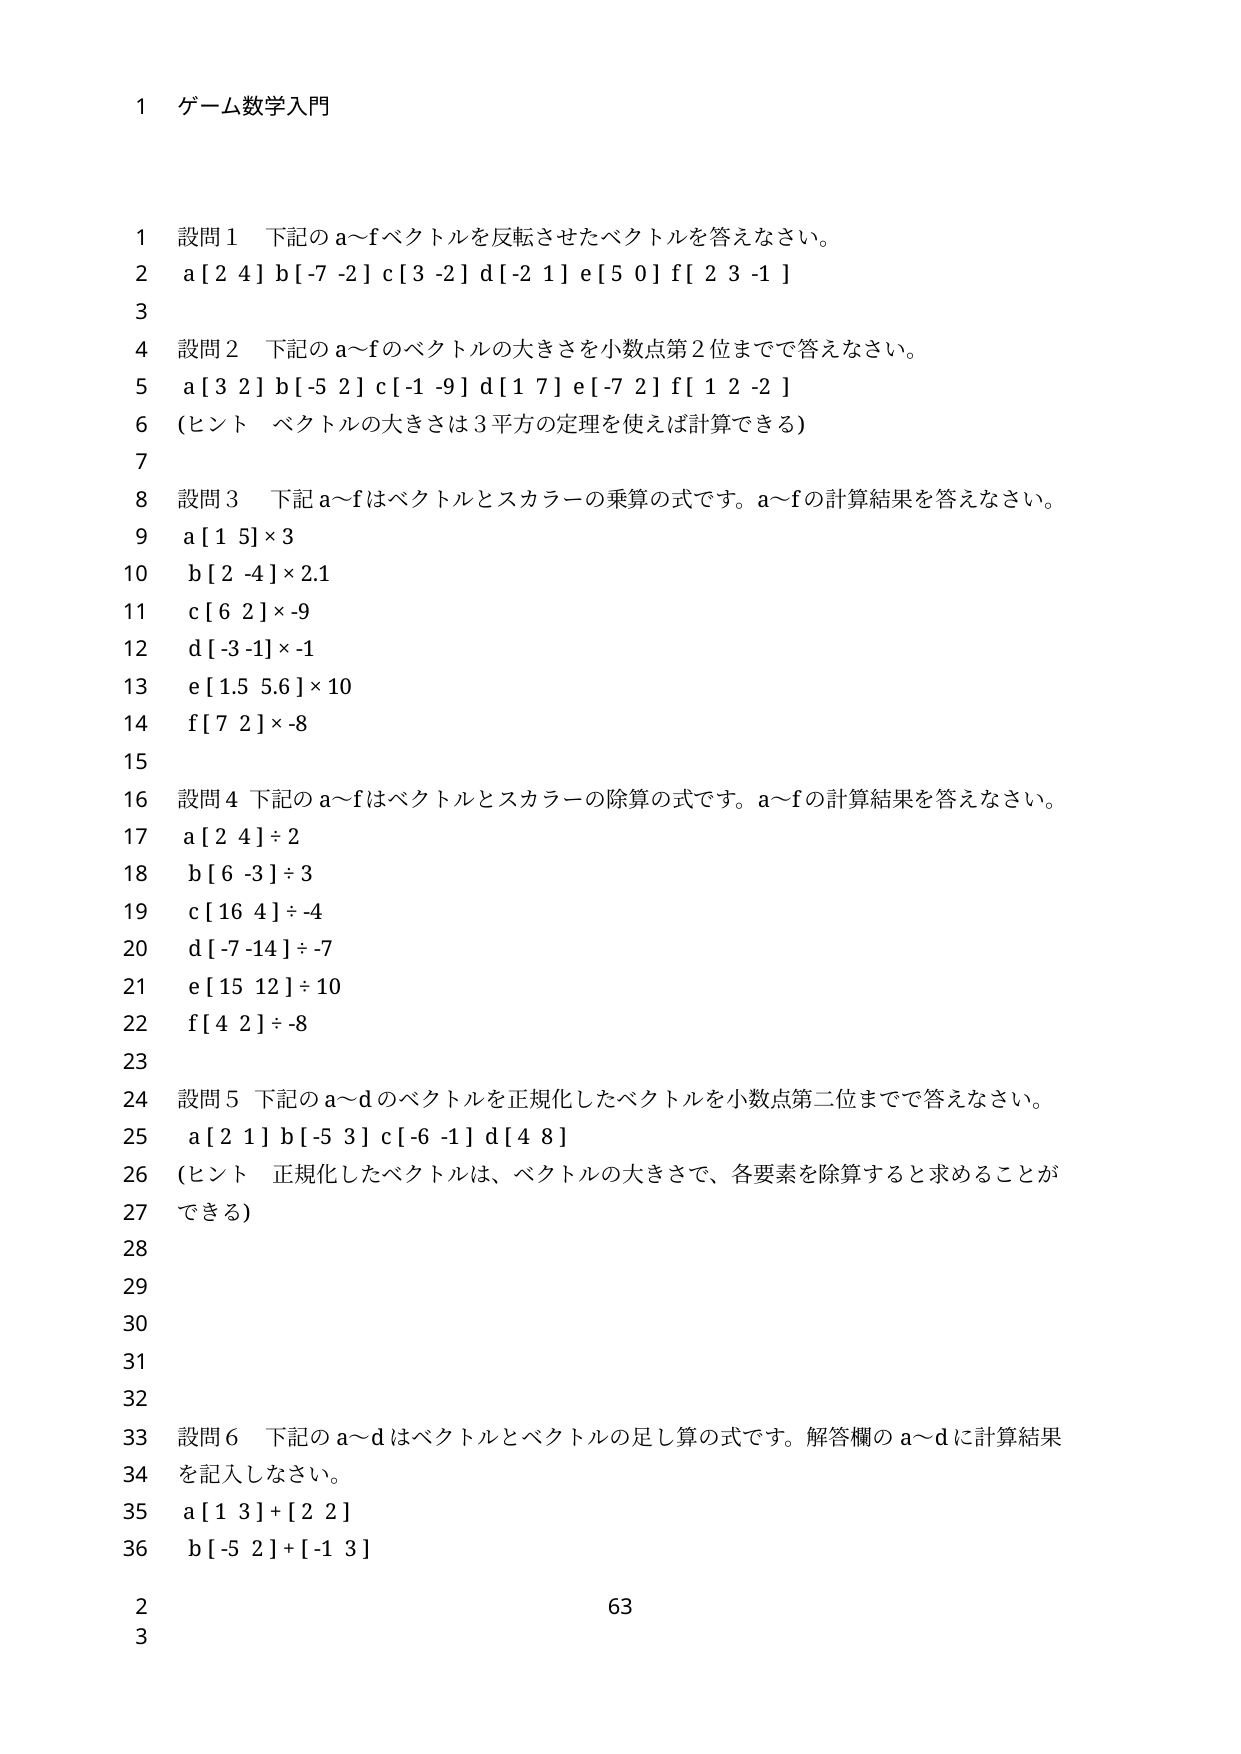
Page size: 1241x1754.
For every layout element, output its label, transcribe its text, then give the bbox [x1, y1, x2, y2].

text (ヒント 正規化したベクトルは、ベクトルの大きさで、各要素を除算すると求めることができる) [177, 1154, 1063, 1229]
text 設問３ 下記a～fはベクトルとスカラーの乗算の式です。a～fの計算結果を答えなさい。 [177, 479, 1063, 517]
text 設問２ 下記のa～fのベクトルの大きさを小数点第２位までで答えなさい。 [177, 329, 1063, 367]
text 設問５ 下記のa～dのベクトルを正規化したベクトルを小数点第二位までで答えなさい。 [177, 1079, 1063, 1117]
text 設問4 下記のa～fはベクトルとスカラーの除算の式です。a～fの計算結果を答えなさい。 [177, 779, 1063, 817]
text a [ 3 2 ] b [ -5 2 ] c [ -1 -9 ] d [ 1 7 ] e [ -7 2 ] f [ 1 2 -2 ] [177, 367, 1063, 404]
text e [ 1.5 5.6 ] × 10 [177, 667, 1063, 704]
text b [ 2 -4 ] × 2.1 [177, 554, 1063, 592]
text c [ 6 2 ] × -9 [177, 592, 1063, 629]
text f [ 4 2 ] ÷ -8 [177, 1004, 1063, 1042]
text c [ 16 4 ] ÷ -4 [177, 892, 1063, 929]
text d [ -3 -1] × -1 [177, 629, 1063, 667]
text a [ 2 1 ] b [ -5 3 ] c [ -6 -1 ] d [ 4 8 ] [177, 1117, 1063, 1154]
text (ヒント ベクトルの大きさは３平方の定理を使えば計算できる) [177, 404, 1063, 442]
text 設問６ 下記のa～dはベクトルとベクトルの足し算の式です。解答欄のa～dに計算結果を記入しなさい。 [177, 1417, 1063, 1492]
text a [ 2 4 ] ÷ 2 [177, 817, 1063, 854]
text b [ -5 2 ] + [ -1 3 ] [177, 1529, 1063, 1567]
text e [ 15 12 ] ÷ 10 [177, 967, 1063, 1004]
text a [ 2 4 ] b [ -7 -2 ] c [ 3 -2 ] d [ -2 1 ] e [ 5 0 ] f [ 2 3 -1 ] [177, 254, 1063, 292]
text b [ 6 -3 ] ÷ 3 [177, 854, 1063, 892]
text d [ -7 -14 ] ÷ -7 [177, 929, 1063, 967]
text a [ 1 5] × 3 [177, 517, 1063, 554]
text 設問１ 下記のa～fベクトルを反転させたベクトルを答えなさい。 [177, 217, 1063, 254]
text f [ 7 2 ] × -8 [177, 704, 1063, 742]
text a [ 1 3 ] + [ 2 2 ] [177, 1492, 1063, 1529]
